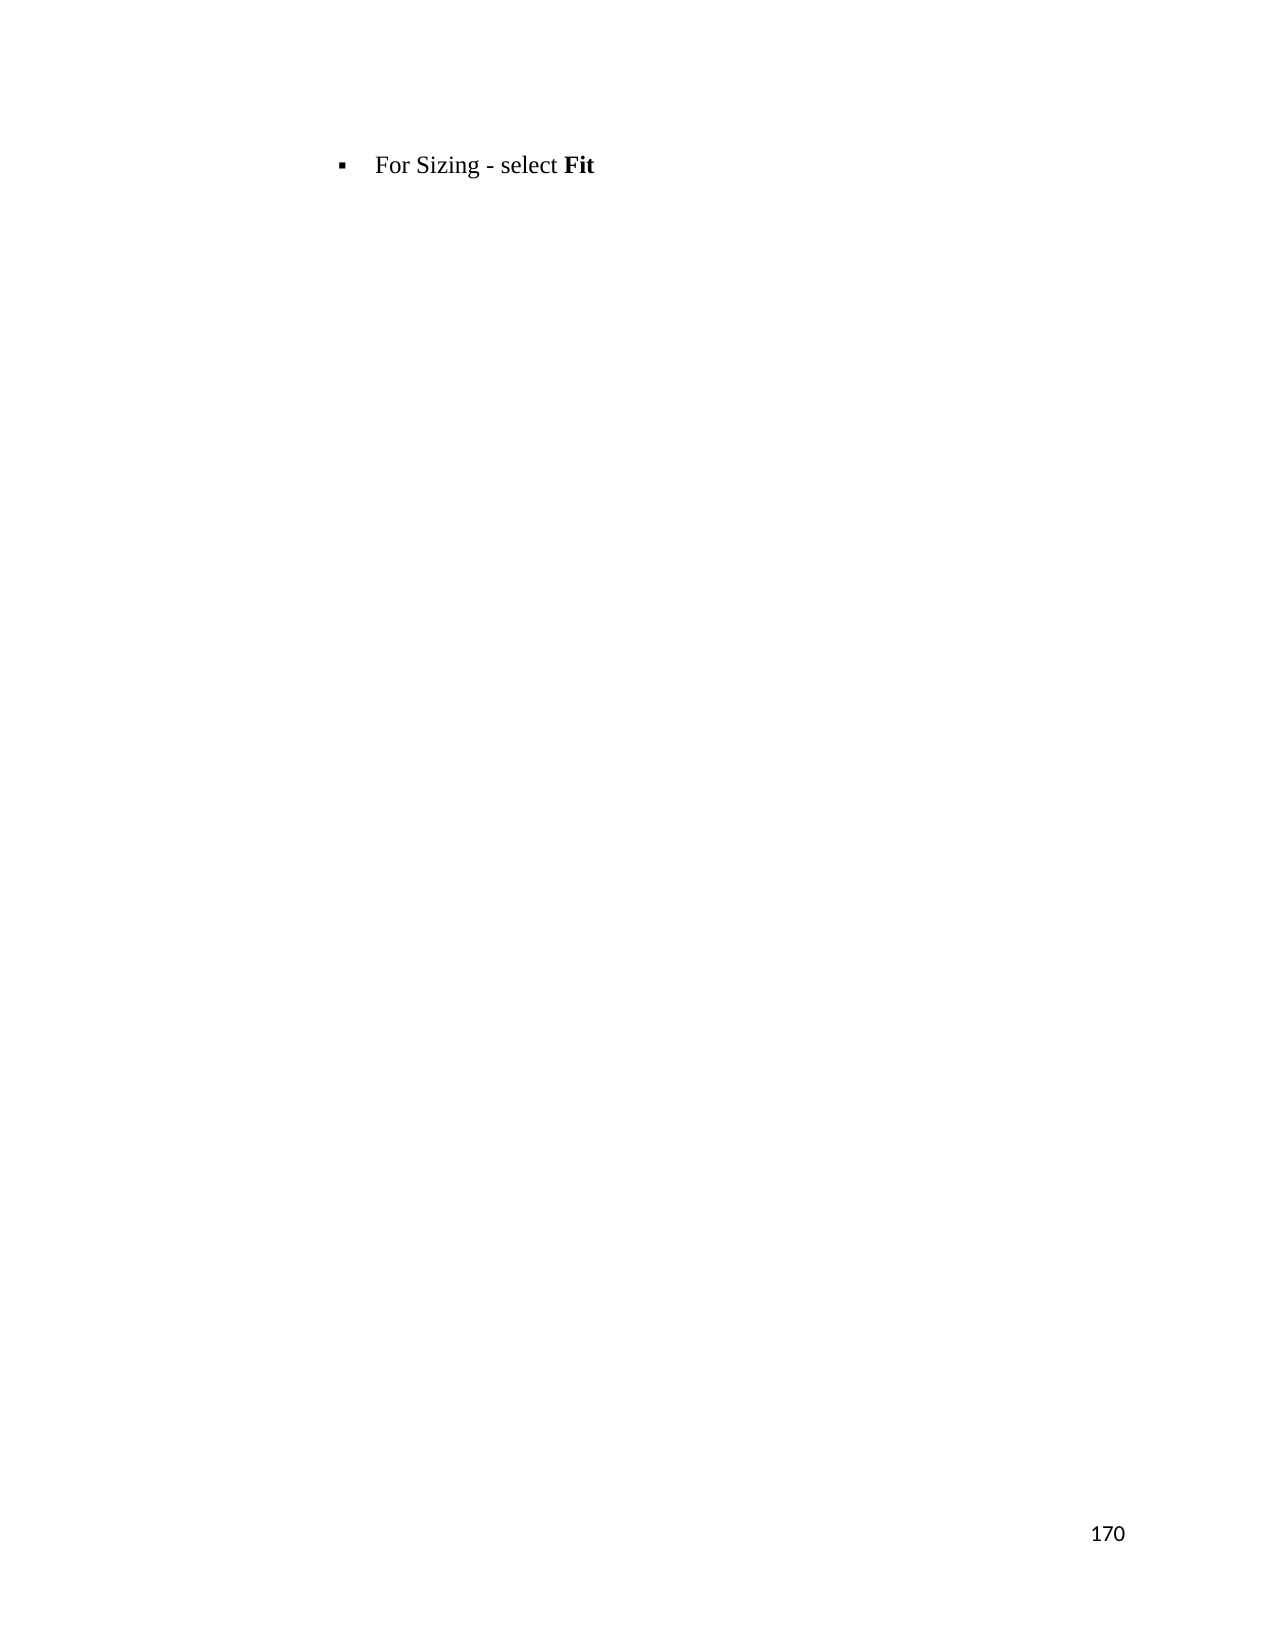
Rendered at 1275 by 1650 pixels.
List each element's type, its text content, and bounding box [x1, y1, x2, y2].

list For Sizing - select Fit [337, 150, 1125, 179]
